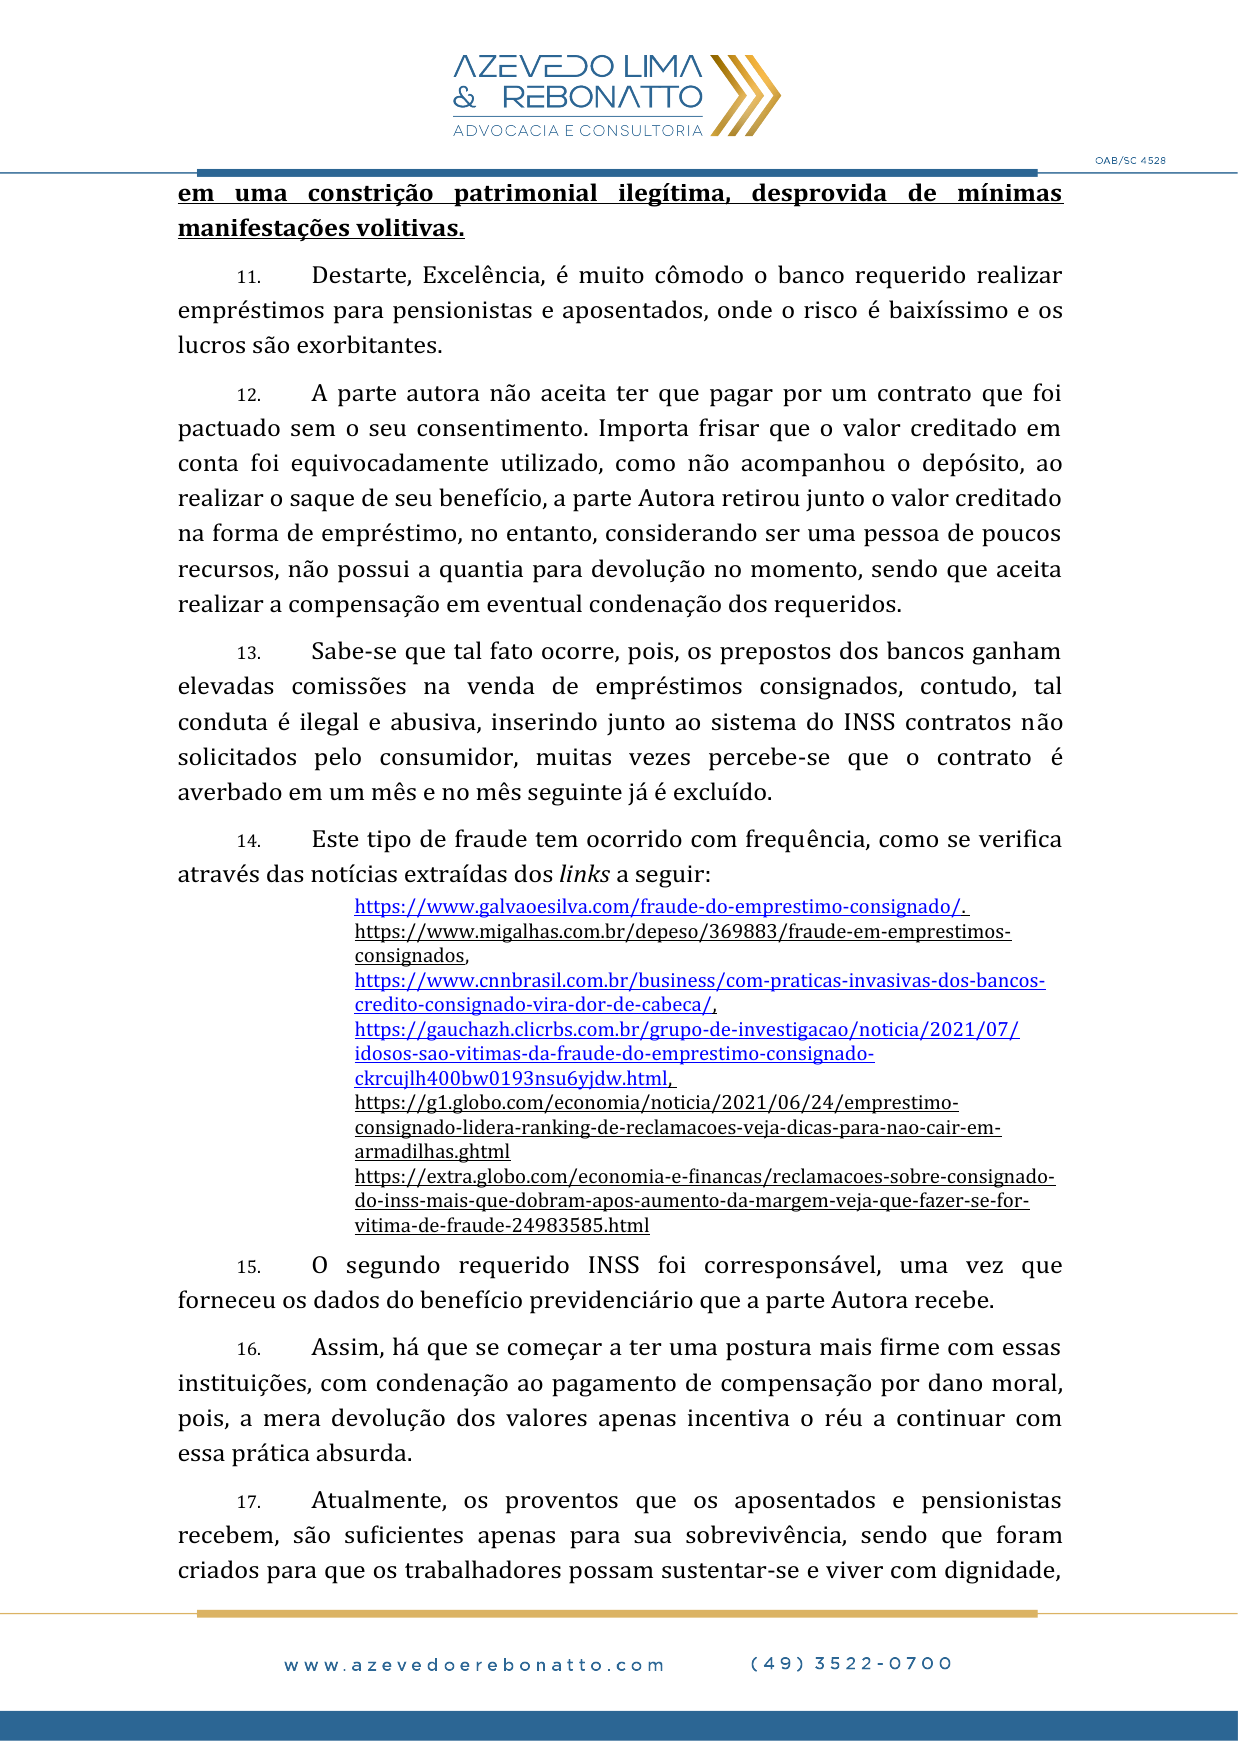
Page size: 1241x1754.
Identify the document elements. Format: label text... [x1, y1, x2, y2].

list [177, 177, 1063, 203]
list Destarte, Excelência, é muito cômodo o banco requerido realizar empréstimos para pensionistas e aposentados, onde o risco é baixíssimo e os lucros são exorbitantes. [177, 260, 1063, 359]
text https://gauchazh.clicrbs.com.br/grupo-de-investigacao/noticia/2021/07/idosos-sao-vitimas-da-fraude-do-emprestimo-consignado-ckrcujlh400bw0193nsu6yjdw.html, [354, 1017, 1063, 1090]
text https://g1.globo.com/economia/noticia/2021/06/24/emprestimo-consignado-lidera-ranking-de-reclamacoes-veja-dicas-para-nao-cair-em-armadilhas.ghtml [354, 1090, 1063, 1163]
list O segundo requerido INSS foi corresponsável, uma vez que forneceu os dados do benefício previdenciário que a parte Autora recebe. [177, 1249, 1063, 1314]
text https://www.migalhas.com.br/depeso/369883/fraude-em-emprestimos-consignados, [354, 919, 1063, 968]
text https://www.galvaoesilva.com/fraude-do-emprestimo-consignado/. [354, 894, 1063, 919]
list Assim, há que se começar a ter uma postura mais firme com essas instituições, com condenação ao pagamento de compensação por dano moral, pois, a mera devolução dos valores apenas incentiva o réu a continuar com essa prática absurda. [177, 1332, 1063, 1467]
list Sabe-se que tal fato ocorre, pois, os prepostos dos bancos ganham elevadas comissões na venda de empréstimos consignados, contudo, tal conduta é ilegal e abusiva, inserindo junto ao sistema do INSS contratos não solicitados pelo consumidor, muitas vezes percebe-se que o contrato é averbado em um mês e no mês seguinte já é excluído. [177, 636, 1063, 806]
text https://www.cnnbrasil.com.br/business/com-praticas-invasivas-dos-bancos-credito-consignado-vira-dor-de-cabeca/, [354, 968, 1063, 1017]
picture [0, 0, 1238, 1741]
list Este tipo de fraude tem ocorrido com frequência, como se verifica através das notícias extraídas dos links a seguir: [177, 824, 1063, 888]
list A parte autora não aceita ter que pagar por um contrato que foi pactuado sem o seu consentimento. Importa frisar que o valor creditado em conta foi equivocadamente utilizado, como não acompanhou o depósito, ao realizar o saque de seu benefício, a parte Autora retirou junto o valor creditado na forma de empréstimo, no entanto, considerando ser uma pessoa de poucos recursos, não possui a quantia para devolução no momento, sendo que aceita realizar a compensação em eventual condenação dos requeridos. [177, 378, 1063, 618]
text https://extra.globo.com/economia-e-financas/reclamacoes-sobre-consignado-do-inss-mais-que-dobram-apos-aumento-da-margem-veja-que-fazer-se-for-vitima-de-fraude-24983585.html [354, 1163, 1063, 1237]
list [177, 1485, 1063, 1584]
